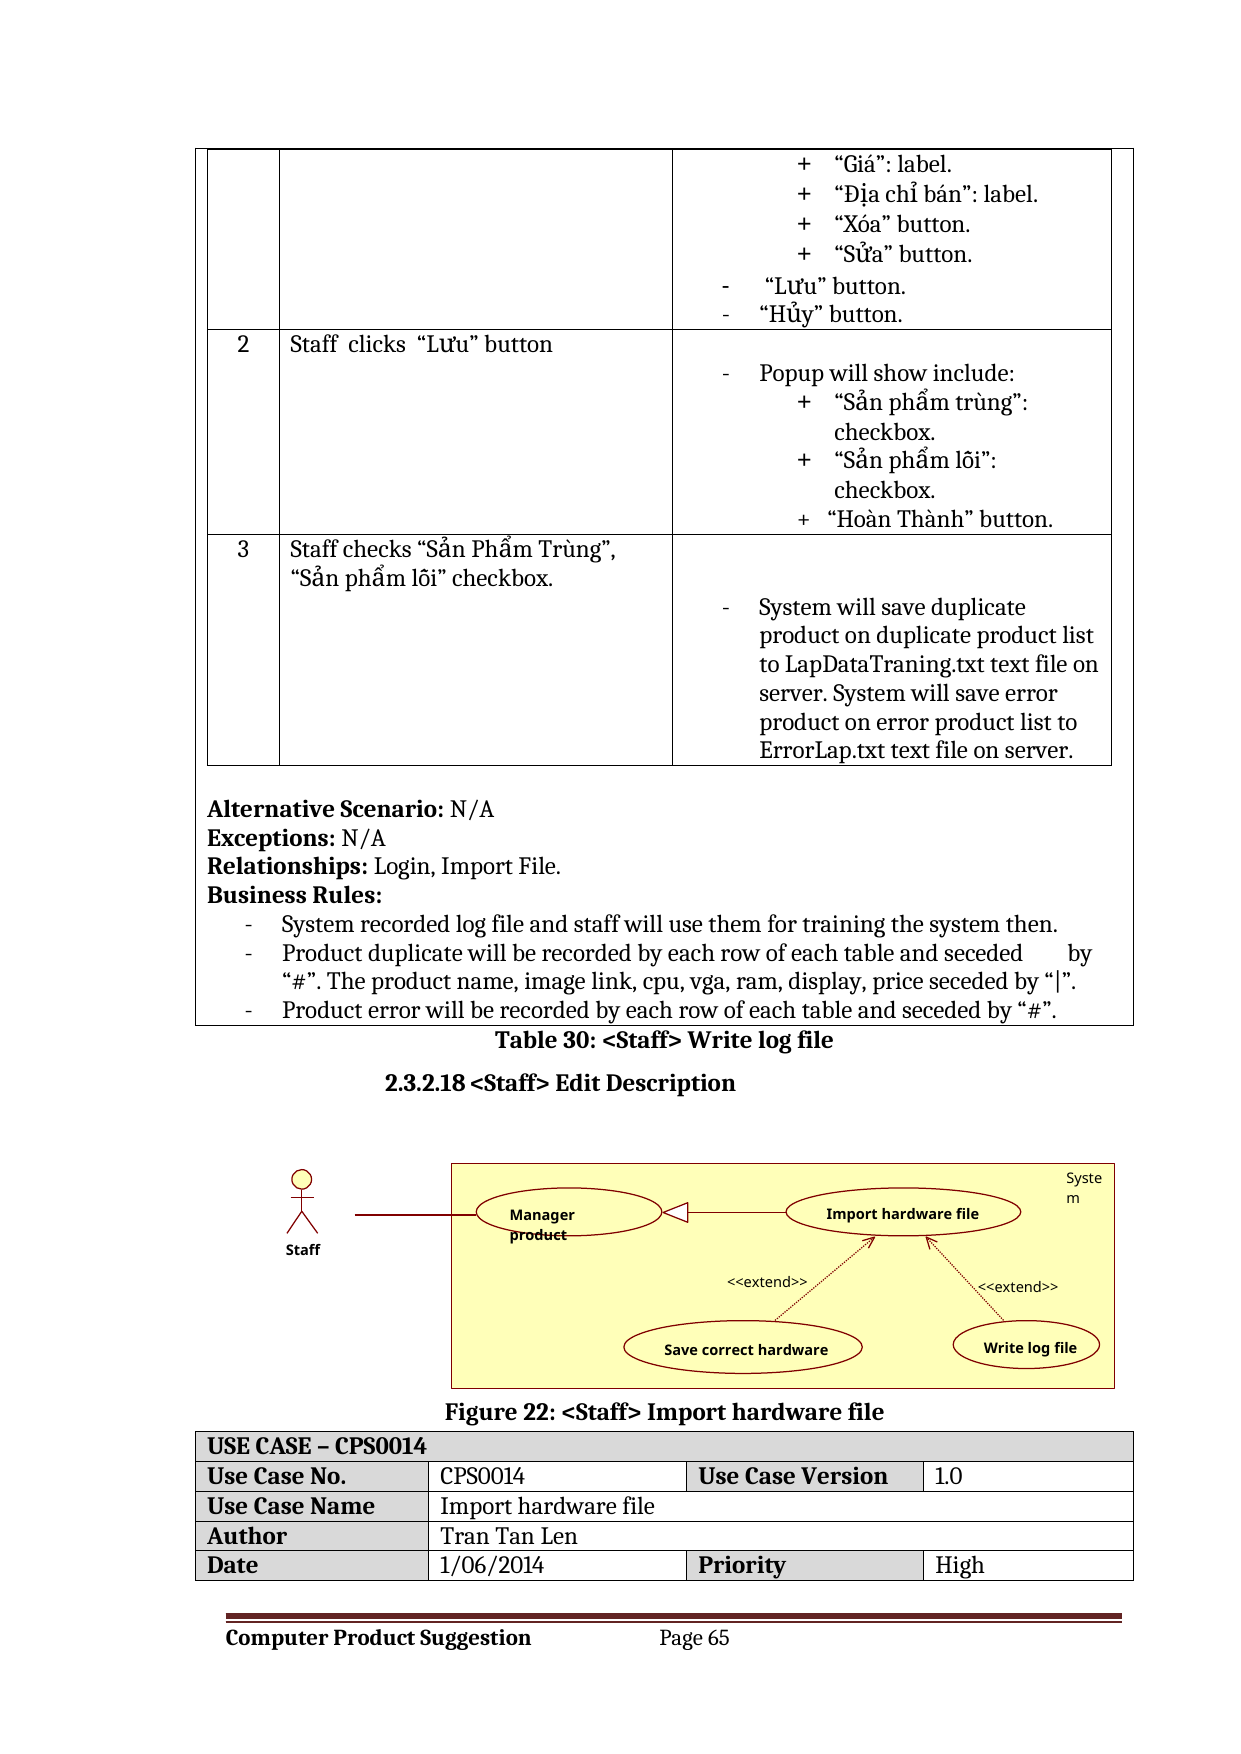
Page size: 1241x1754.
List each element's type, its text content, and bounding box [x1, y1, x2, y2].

table_cell Use Case Version [687, 1462, 923, 1491]
table_header USE CASE – CPS0014 [196, 1432, 1133, 1461]
table_cell Import hardware file [429, 1492, 1133, 1521]
subtitle <Staff> Edit Description [385, 1069, 1122, 1098]
table_cell Tran Tan Len [429, 1522, 1133, 1550]
subtitle Figure 22: <Staff> Import hardware file [207, 1398, 1122, 1427]
table_cell CPS0014 [429, 1462, 686, 1491]
table_cell 1.0 [924, 1462, 1133, 1491]
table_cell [196, 149, 1133, 1025]
table_cell Use Case No. [196, 1462, 428, 1491]
table_cell Date [196, 1551, 428, 1580]
table_cell Author [196, 1522, 428, 1550]
table_cell Priority [687, 1551, 923, 1580]
table_cell Use Case Name [196, 1492, 428, 1521]
table_cell High [924, 1551, 1133, 1580]
table_cell 1/06/2014 [429, 1551, 686, 1580]
